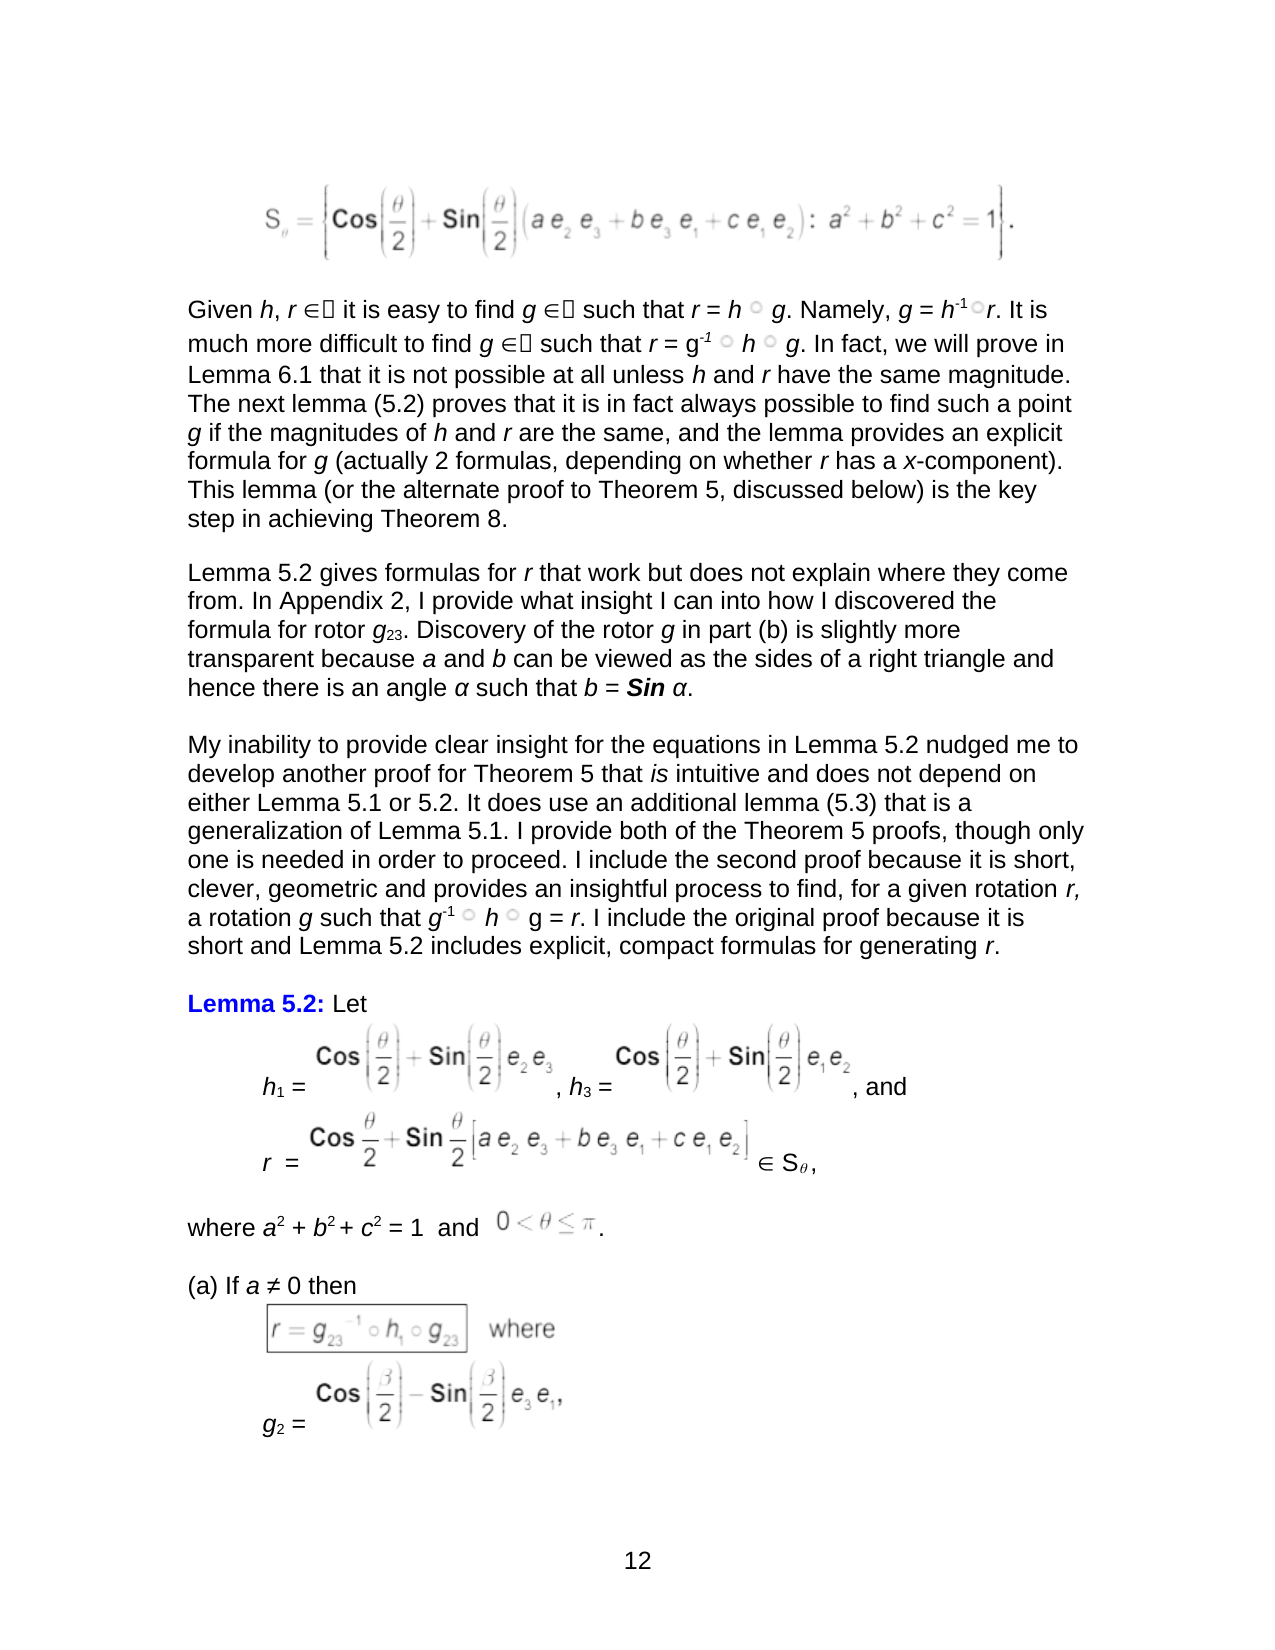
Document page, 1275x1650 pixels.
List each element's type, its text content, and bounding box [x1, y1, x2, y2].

text Given h, r  it is easy to find g  such that r = h g. Namely, g = h-1r. It is much more difficult to find g  such that r = g-1 h g. In fact, we will prove in Lemma 6.1 that it is not possible at all unless h and r have the same magnitude. The next lemma (5.2) proves that it is in fact always possible to find such a point g if the magnitudes of h and r are the same, and the lemma provides an explicit formula for g (actually 2 formulas, depending on whether r has a x-component). This lemma (or the alternate proof to Theorem 5, discussed below) is the key step in achieving Theorem 8. [187, 292, 1087, 532]
text Lemma 5.2 gives formulas for r that work but does not explain where they come from. In Appendix 2, I provide what insight I can into how I discovered the formula for rotor g23. Discovery of the rotor g in part (b) is slightly more transparent because a and b can be viewed as the sides of a right triangle and hence there is an angle α such that b = Sin α. [187, 557, 1087, 701]
text g2 = [187, 1354, 1087, 1438]
text where a2 + b2 + c2 = 1 and . [187, 1205, 1087, 1242]
text r = S , [187, 1101, 1087, 1177]
text h1 = , h3 =, and [187, 1017, 1087, 1101]
text My inability to provide clear insight for the equations in Lemma 5.2 nudged me to develop another proof for Theorem 5 that is intuitive and does not depend on either Lemma 5.1 or 5.2. It does use an additional lemma (5.3) that is a generalization of Lemma 5.1. I provide both of the Theorem 5 proofs, though only one is needed in order to proceed. I include the second proof because it is short, clever, geometric and provides an insightful process to find, for a given rotation r, a rotation g such that g-1 h g = r. I include the original proof because it is short and Lemma 5.2 includes explicit, compact formulas for generating r. [187, 730, 1087, 960]
text Lemma 5.2: Let [187, 989, 1087, 1017]
list If a ≠ 0 then [187, 1271, 1087, 1299]
